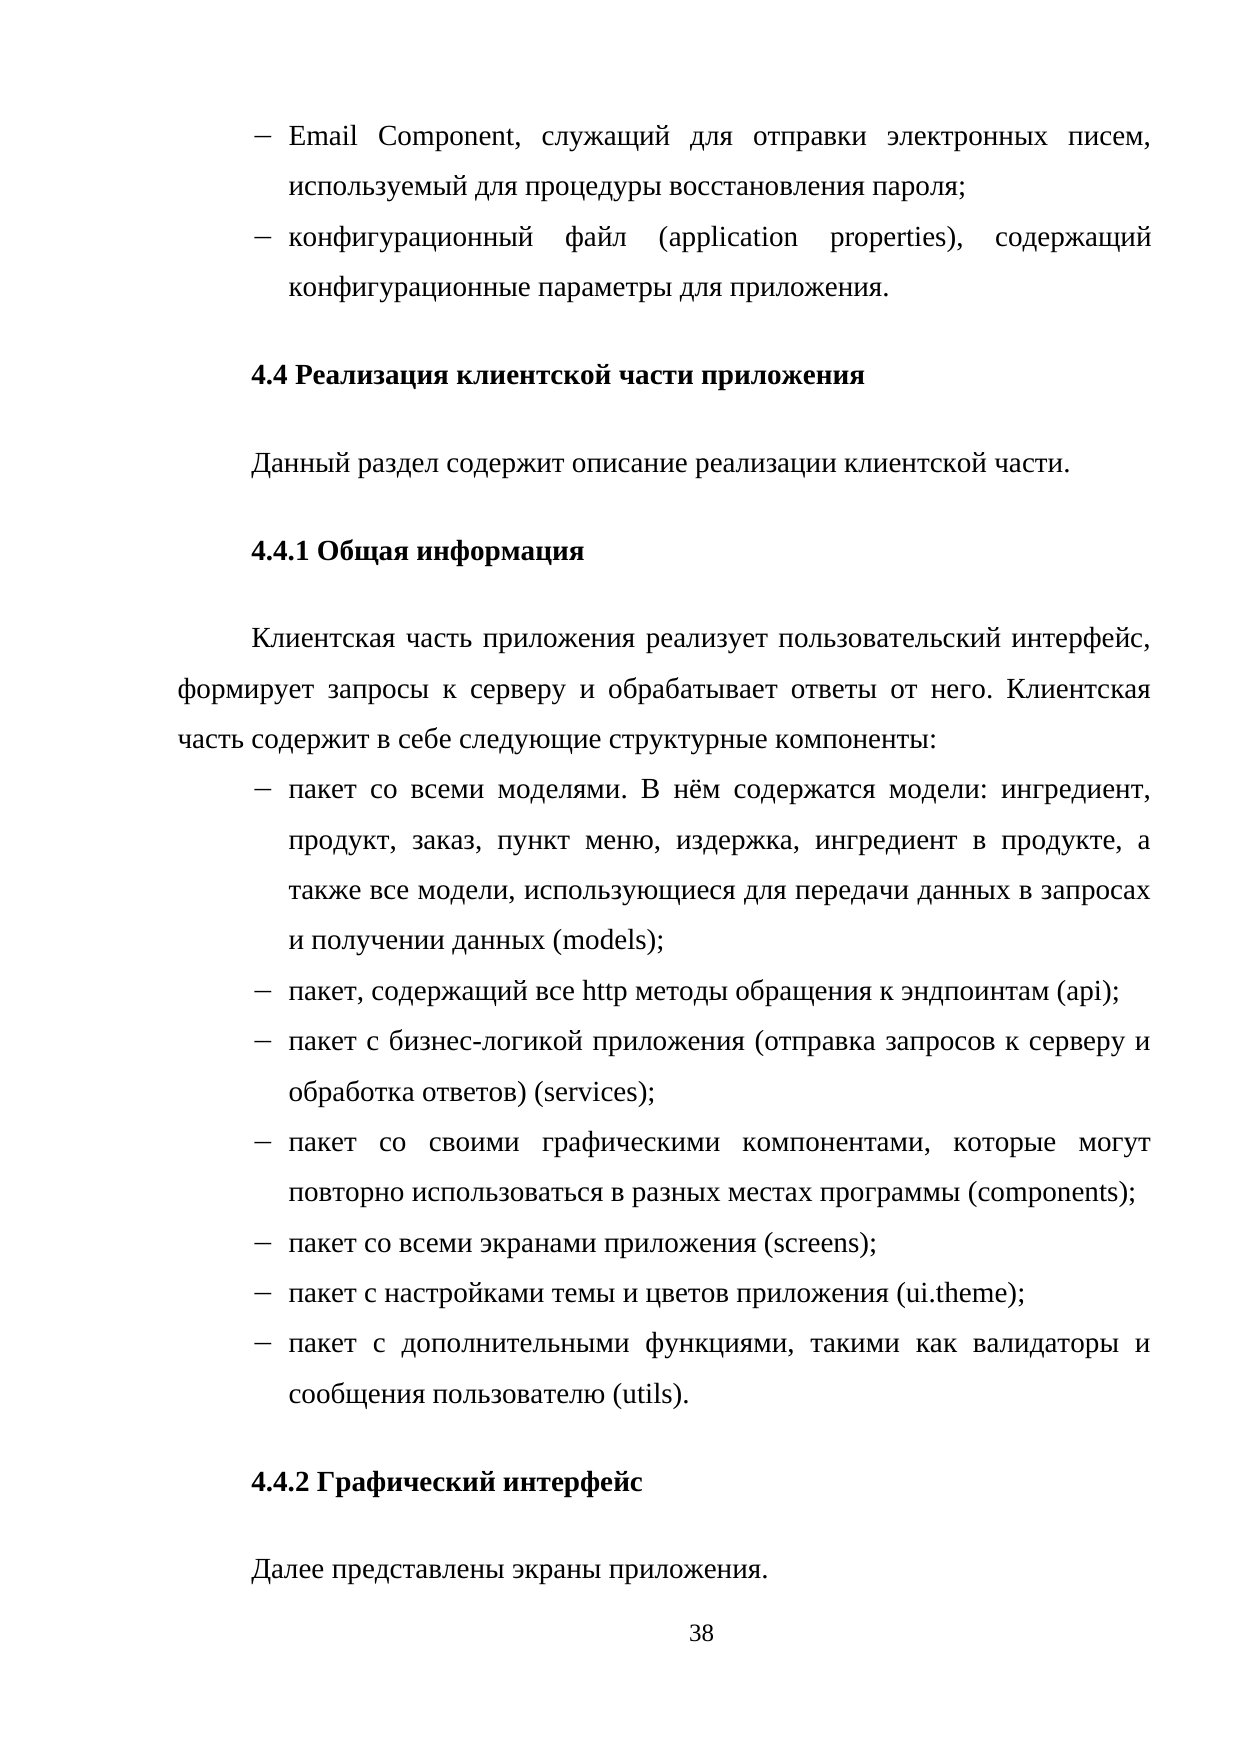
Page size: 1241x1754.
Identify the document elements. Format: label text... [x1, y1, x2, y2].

text Клиентская часть приложения реализует пользовательский интерфейс, формирует запросы к серверу и обрабатывает ответы от него. Клиентская часть содержит в себе следующие структурные компоненты: [177, 621, 1152, 755]
subtitle Графический интерфейс [177, 1464, 1152, 1497]
subtitle Общая информация [177, 533, 1152, 566]
text Данный раздел содержит описание реализации клиентской части. [177, 445, 1152, 478]
text конфигурационный файл (application properties), содержащий конфигурационные параметры для приложения. [251, 219, 1152, 303]
text Далее представлены экраны приложения. [177, 1552, 1152, 1585]
text пакет со всеми экранами приложения (screens); [251, 1225, 1152, 1258]
text пакет с бизнес-логикой приложения (отправка запросов к серверу и обработка ответов) (services); [251, 1023, 1152, 1107]
subtitle Реализация клиентской части приложения [177, 357, 1152, 391]
text Email Component, служащий для отправки электронных писем, используемый для процедуры восстановления пароля; [251, 118, 1152, 202]
text пакет, содержащий все http методы обращения к эндпоинтам (api); [251, 973, 1152, 1006]
text пакет со всеми моделями. В нём содержатся модели: ингредиент, продукт, заказ, пункт меню, издержка, ингредиент в продукте, а также все модели, использующиеся для передачи данных в запросах и получении данных (models); [251, 771, 1152, 956]
text пакет с дополнительными функциями, такими как валидаторы и сообщения пользователю (utils). [251, 1326, 1152, 1409]
text пакет с настройками темы и цветов приложения (ui.theme); [251, 1275, 1152, 1309]
text пакет со своими графическими компонентами, которые могут повторно использоваться в разных местах программы (components); [251, 1124, 1152, 1208]
